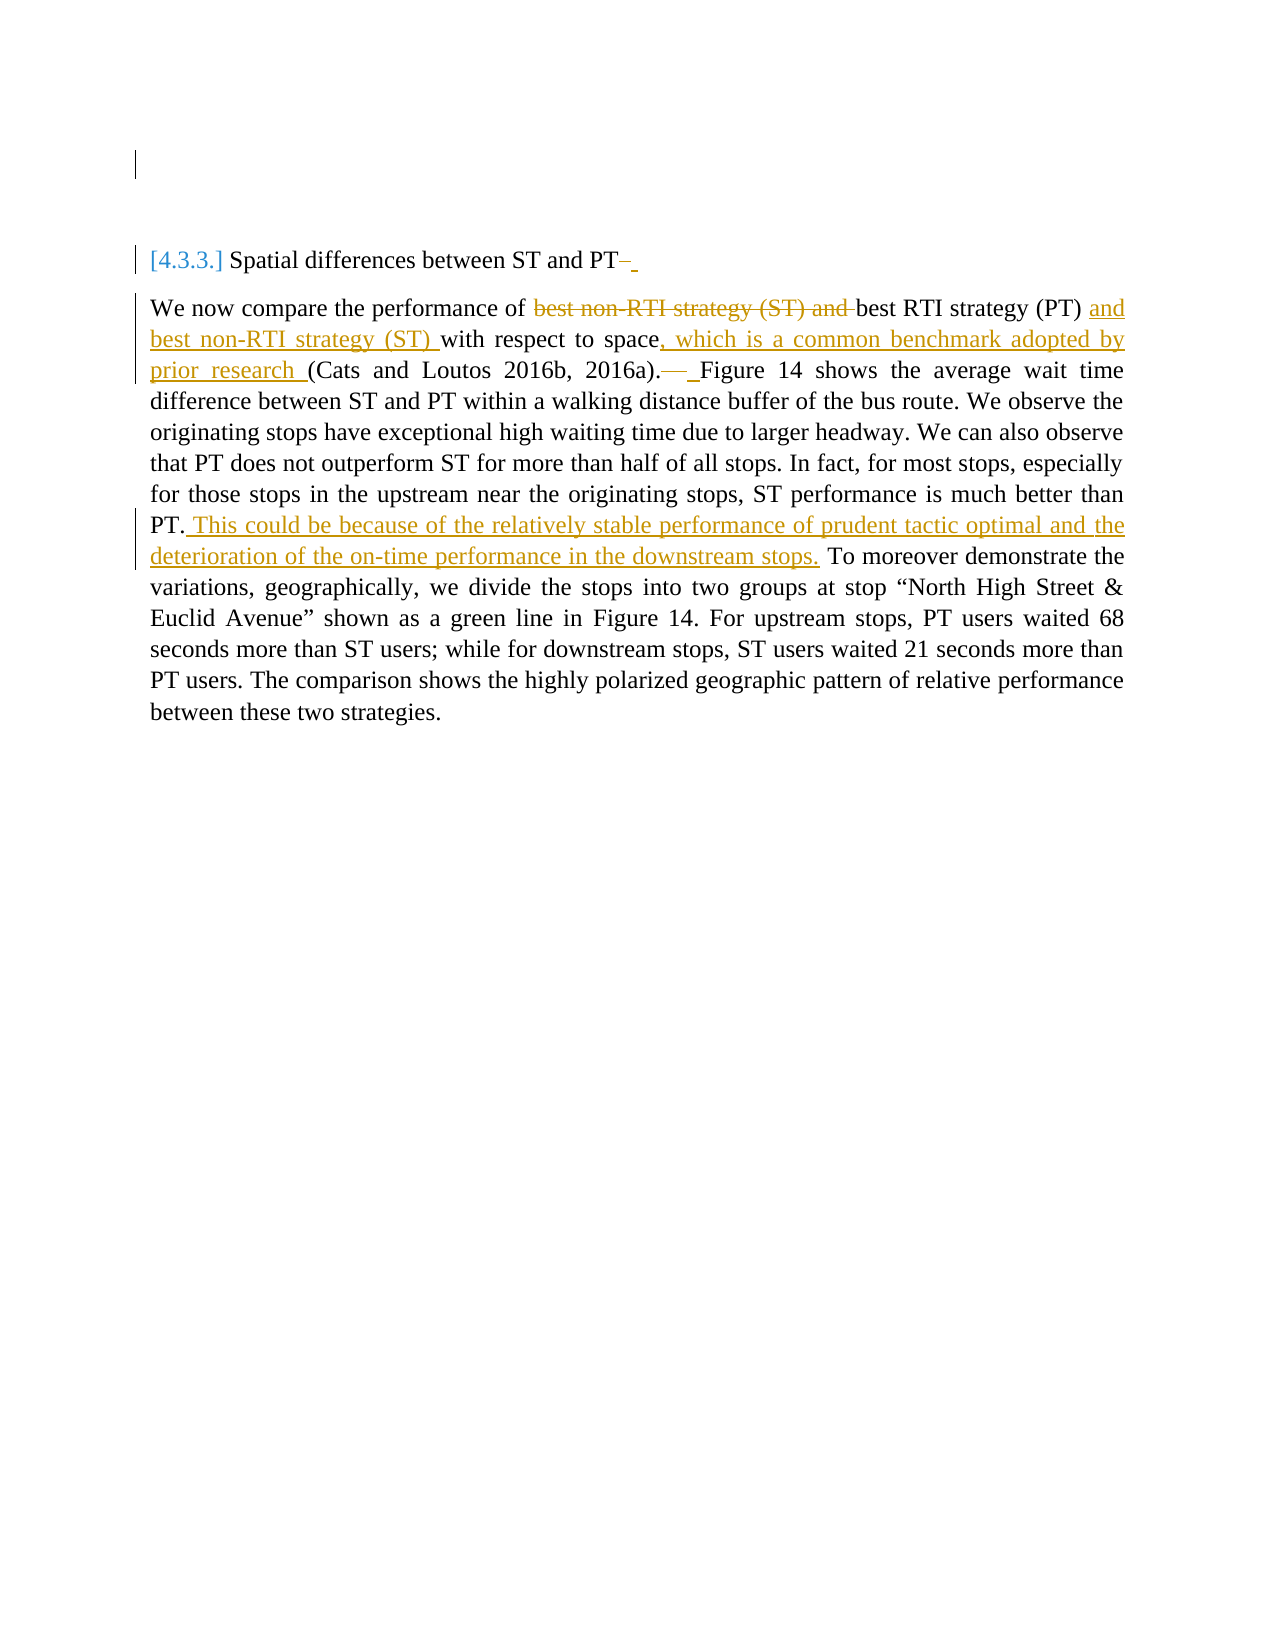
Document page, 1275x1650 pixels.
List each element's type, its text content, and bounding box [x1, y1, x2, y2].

text We now compare the performance of best RTI strategy (PT) with respect to space(Cats and Loutos 2016b, 2016a). shows the average wait time difference between ST and PT within a walking distance buffer of the bus route. We observe the originating stops have exceptional high waiting time due to larger headway. We can also observe that PT does not outperform ST for more than half of all stops. In fact, for most stops, especially for those stops in the upstream near the originating stops, ST performance is much better than PT. To moreover demonstrate the variations, geographically, we divide the stops into two groups at stop “North High Street & Euclid Avenue” shown as a green line in . For upstream stops, PT users waited 68 seconds more than ST users; while for downstream stops, ST users waited 21 seconds more than PT users. The comparison shows the highly polarized geographic pattern of relative performance between these two strategies. [150, 293, 1125, 725]
list Spatial differences between ST and PT [150, 245, 1125, 274]
